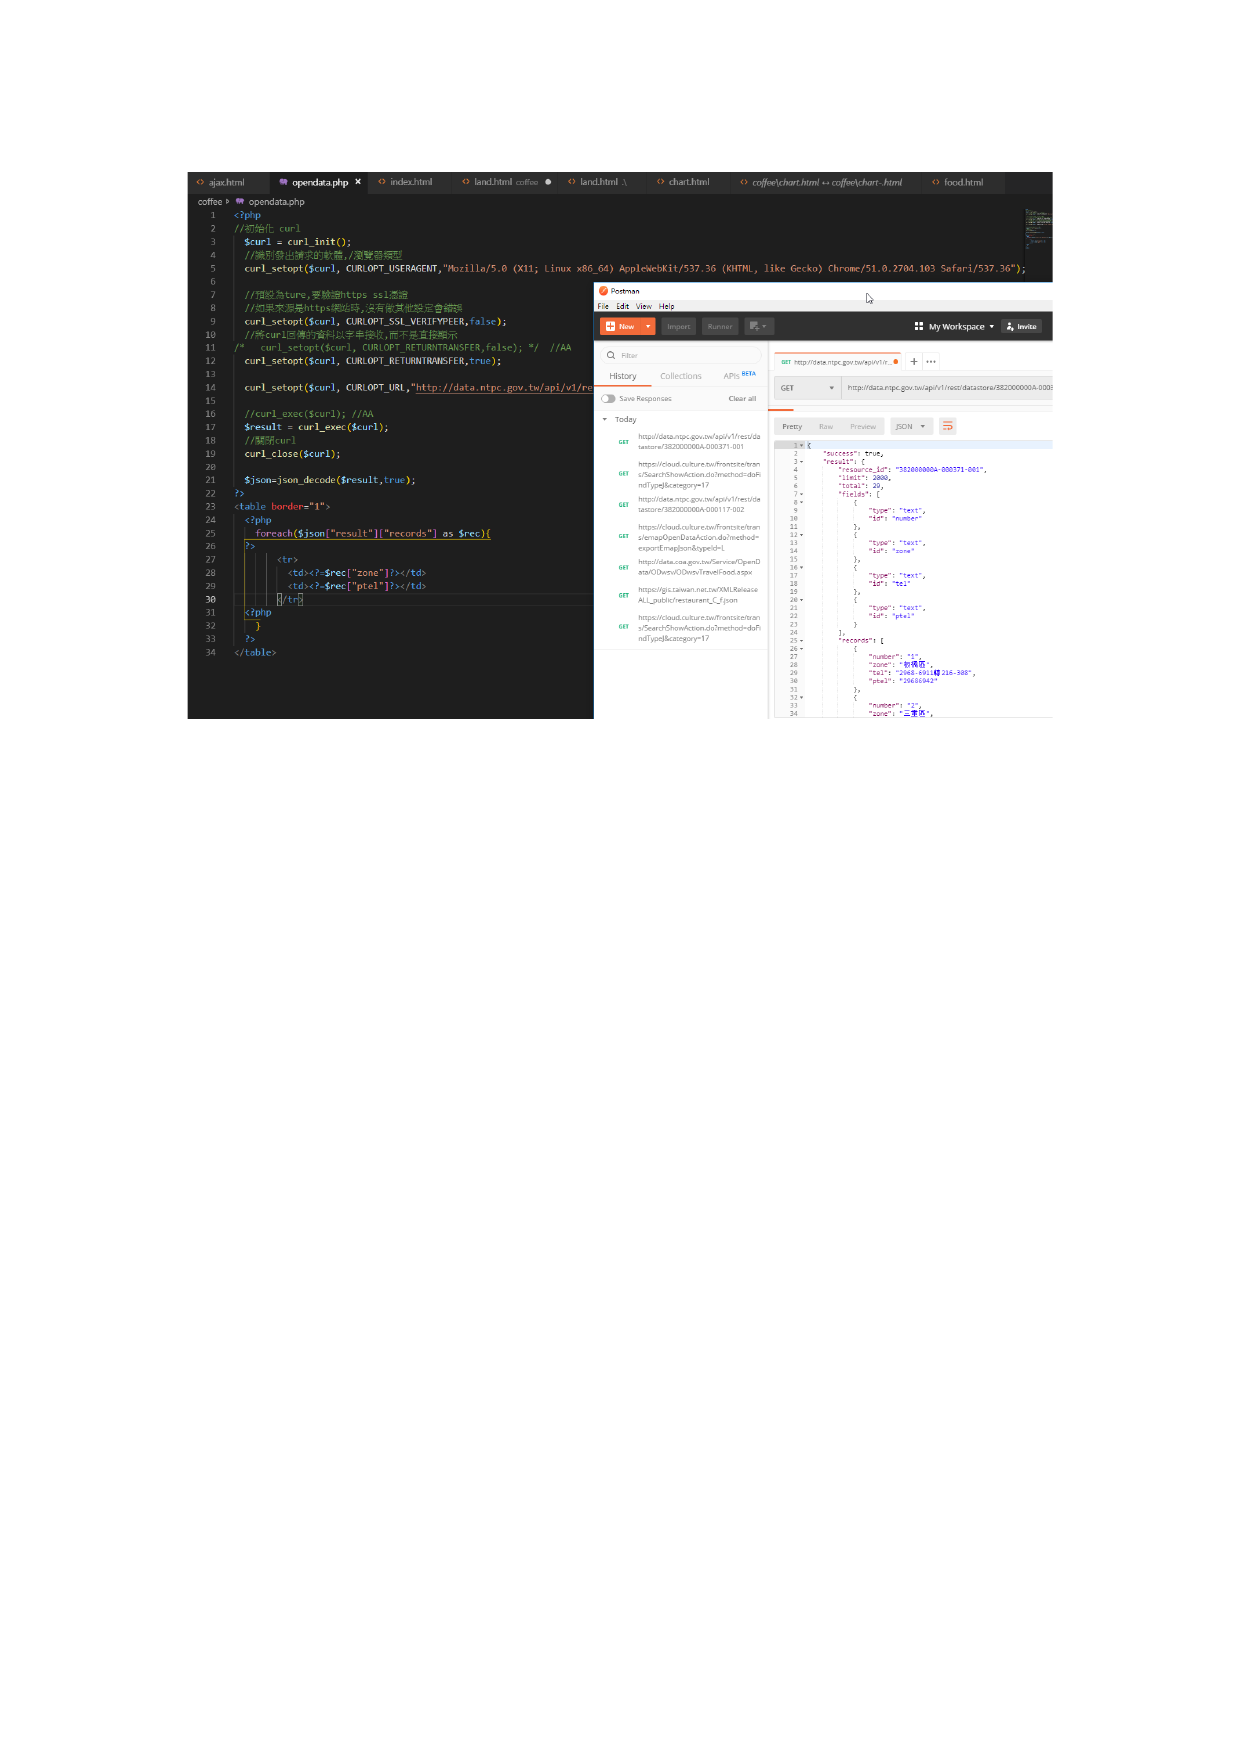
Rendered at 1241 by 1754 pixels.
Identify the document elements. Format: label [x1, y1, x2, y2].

picture [187, 172, 1053, 719]
